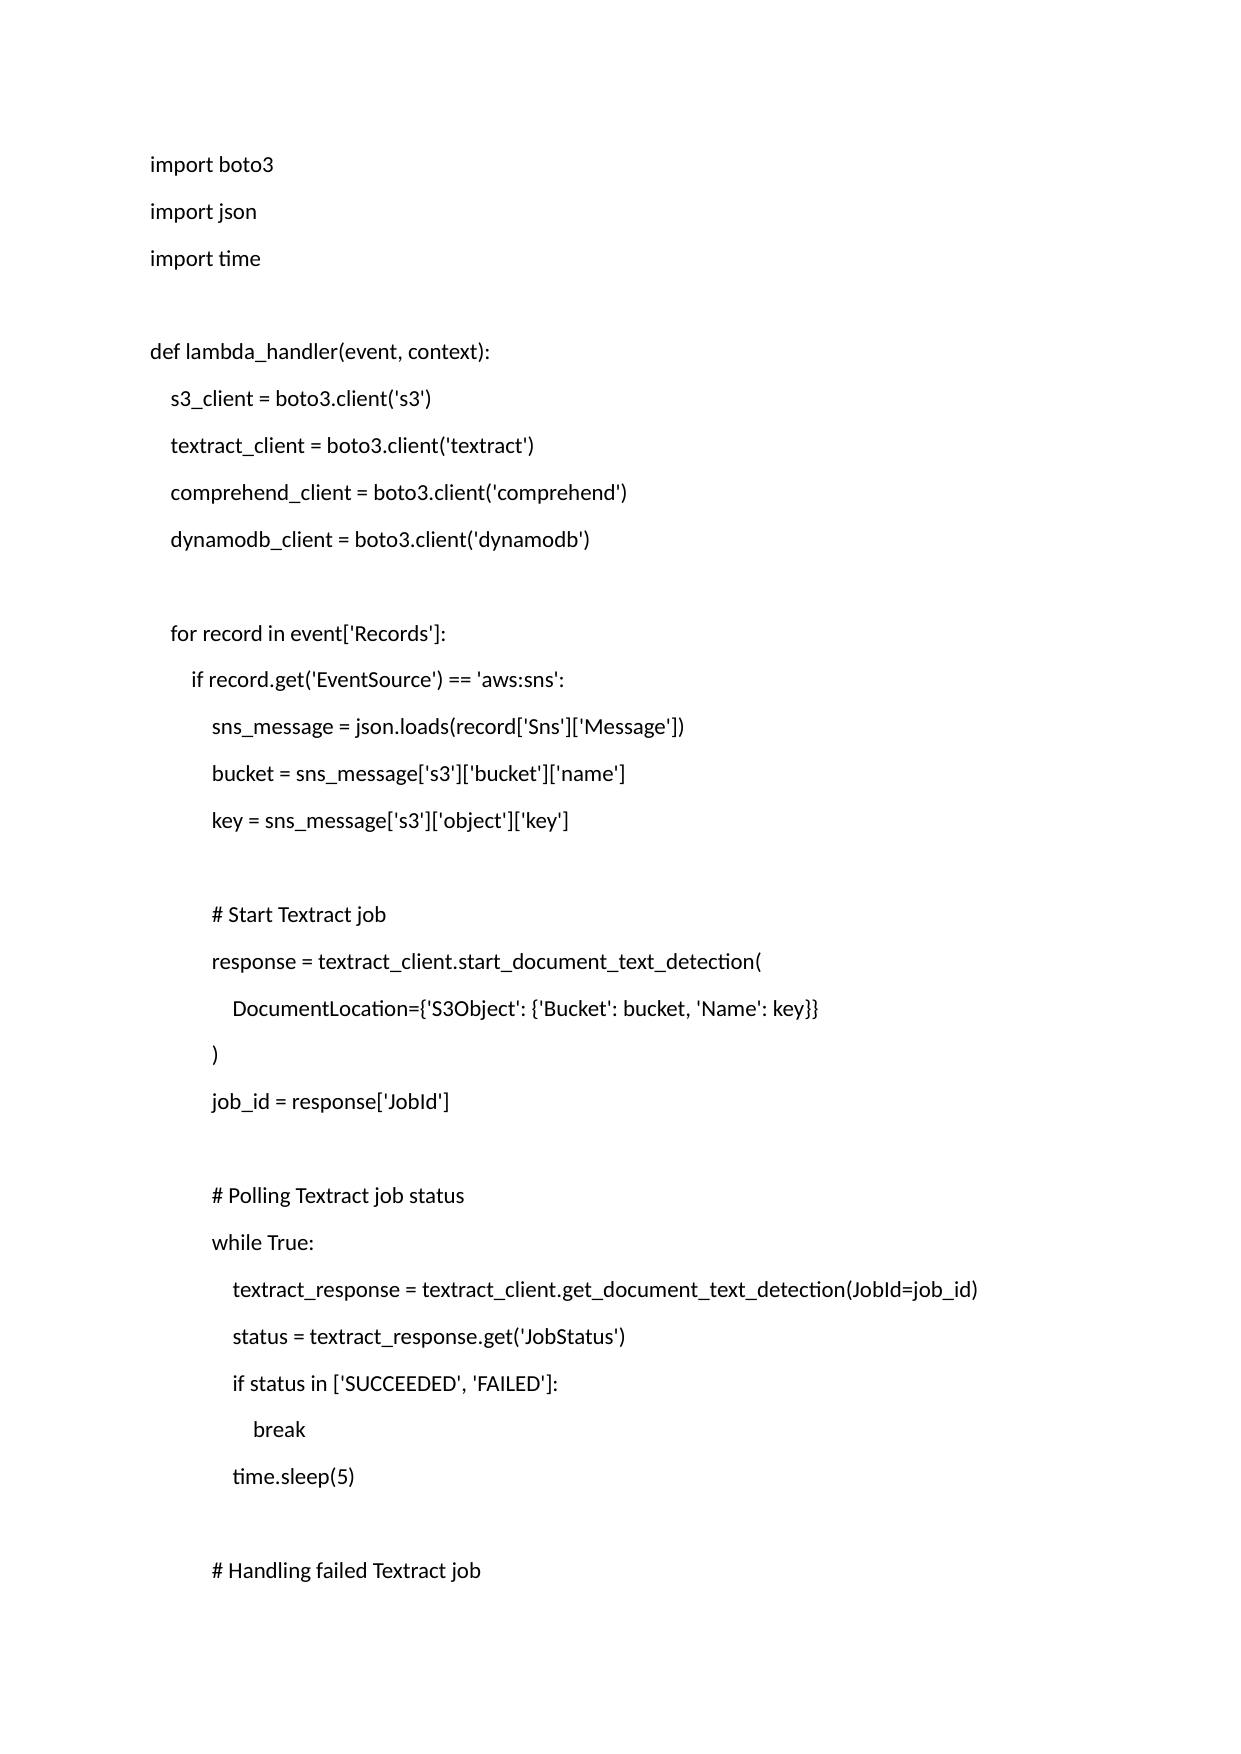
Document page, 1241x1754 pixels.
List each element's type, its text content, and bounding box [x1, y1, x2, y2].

text ) [150, 1041, 1090, 1069]
text s3_client = boto3.client('s3') [150, 384, 1090, 412]
text DocumentLocation={'S3Object': {'Bucket': bucket, 'Name': key}} [150, 994, 1090, 1022]
text textract_client = boto3.client('textract') [150, 431, 1090, 459]
text sns_message = json.loads(record['Sns']['Message']) [150, 712, 1090, 741]
text textract_response = textract_client.get_document_text_detection(JobId=job_id) [150, 1275, 1090, 1303]
text import json [150, 197, 1090, 225]
text if status in ['SUCCEEDED', 'FAILED']: [150, 1369, 1090, 1397]
text while True: [150, 1228, 1090, 1256]
text # Polling Textract job status [150, 1181, 1090, 1209]
text import boto3 [150, 150, 1090, 178]
text if record.get('EventSource') == 'aws:sns': [150, 666, 1090, 694]
text dynamodb_client = boto3.client('dynamodb') [150, 525, 1090, 553]
text import time [150, 244, 1090, 272]
text for record in event['Records']: [150, 619, 1090, 647]
text # Start Textract job [150, 900, 1090, 928]
text response = textract_client.start_document_text_detection( [150, 947, 1090, 975]
text status = textract_response.get('JobStatus') [150, 1322, 1090, 1350]
text # Handling failed Textract job [150, 1556, 1090, 1584]
text comprehend_client = boto3.client('comprehend') [150, 478, 1090, 506]
text bucket = sns_message['s3']['bucket']['name'] [150, 759, 1090, 787]
text time.sleep(5) [150, 1462, 1090, 1491]
text def lambda_handler(event, context): [150, 337, 1090, 366]
text key = sns_message['s3']['object']['key'] [150, 806, 1090, 834]
text break [150, 1416, 1090, 1444]
text job_id = response['JobId'] [150, 1087, 1090, 1116]
